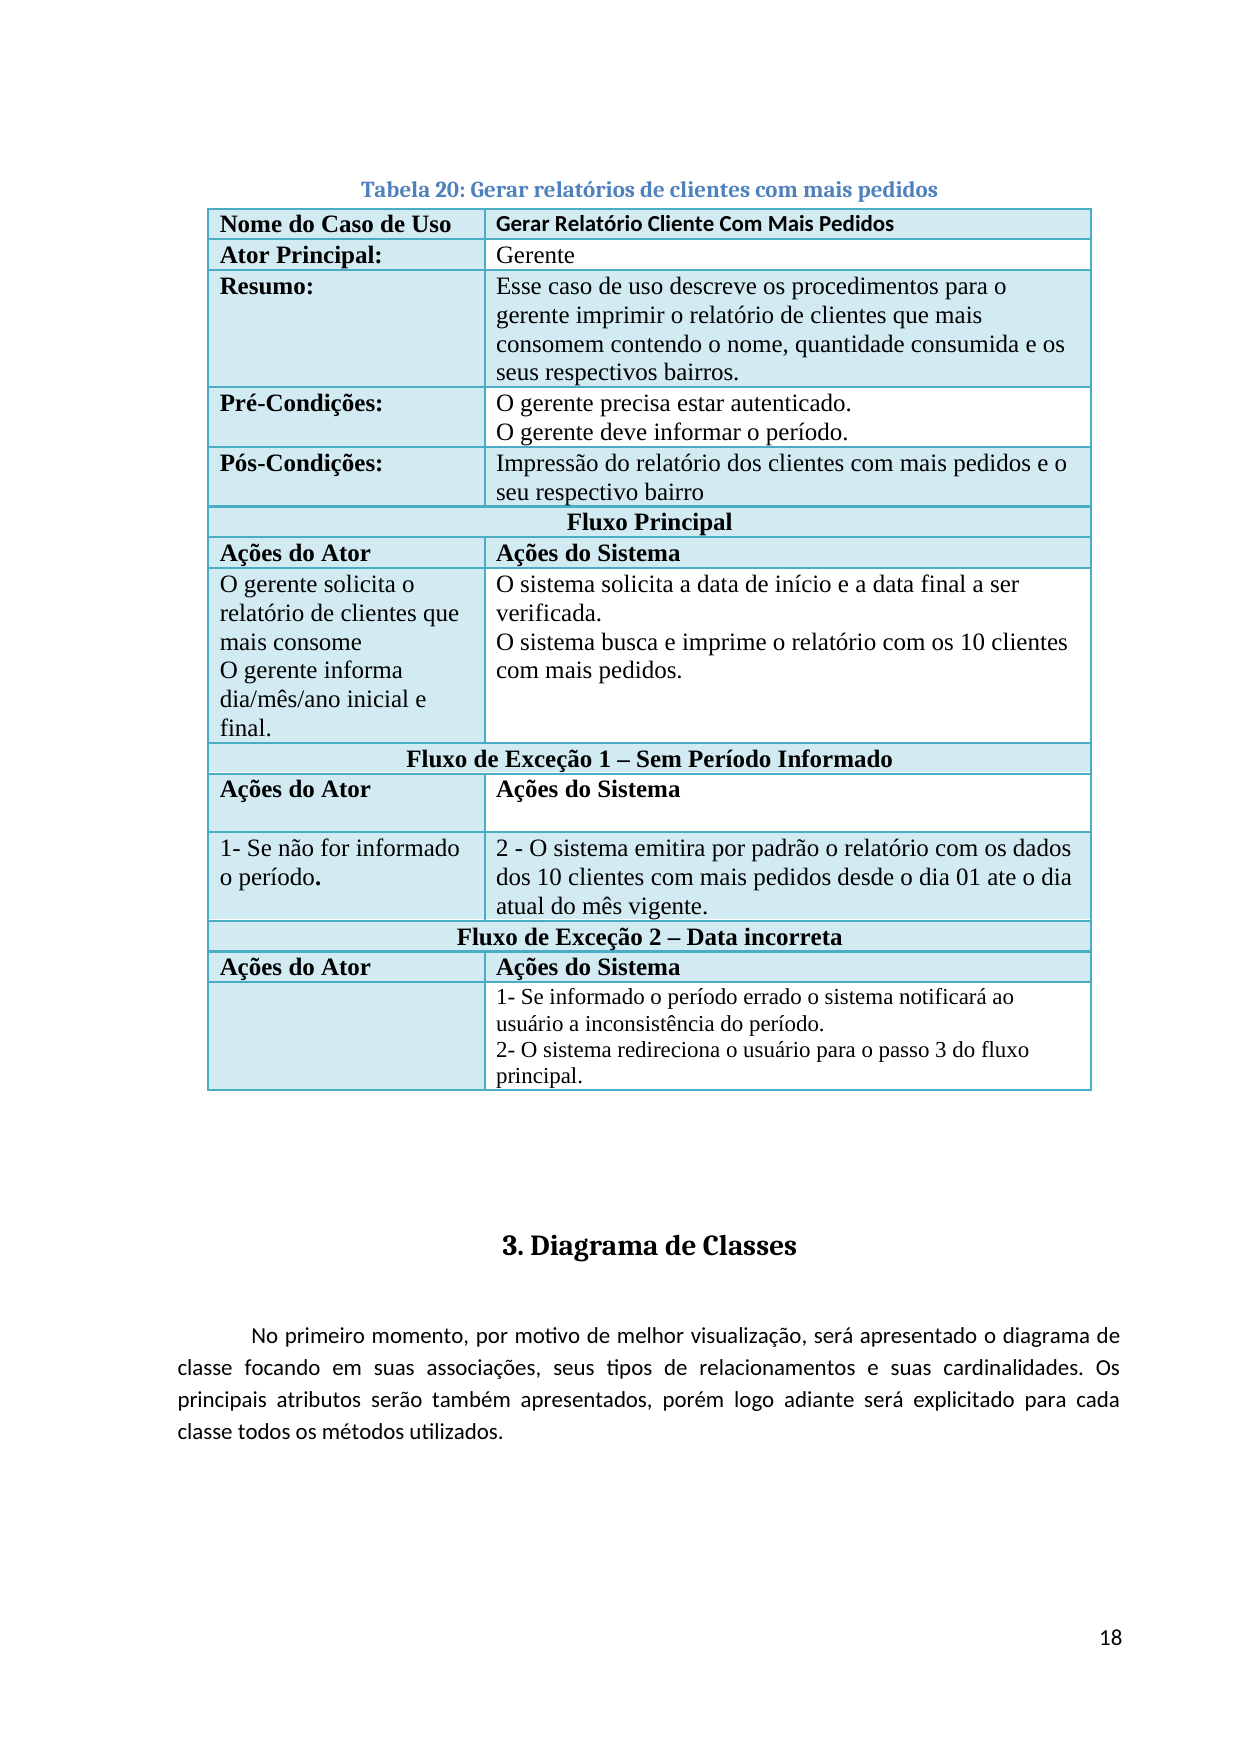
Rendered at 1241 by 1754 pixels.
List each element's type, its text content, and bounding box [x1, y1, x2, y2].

table_cell Ações do Ator [209, 538, 484, 567]
table_cell Pré-Condições: [209, 388, 484, 446]
table_cell O sistema solicita a data de início e a data final a ser verificada. O sistema busca e imprime o relatório com os 10 clientes com mais pedidos. [486, 569, 1090, 742]
table_cell Ações do Ator [209, 953, 484, 981]
table_cell Ator Principal: [209, 240, 484, 269]
table_cell 1- Se não for informado o período. [209, 833, 484, 919]
table_cell Pós-Condições: [209, 448, 484, 505]
table_cell Esse caso de uso descreve os procedimentos para o gerente imprimir o relatório de clientes que mais consomem contendo o nome, quantidade consumida e os seus respectivos bairros. [486, 271, 1090, 386]
table_cell Fluxo de Exceção 1 – Sem Período Informado [209, 744, 1090, 772]
table_cell Ações do Sistema [486, 538, 1090, 567]
table_cell Ações do Sistema [486, 775, 1090, 831]
table_cell Ações do Ator [209, 775, 484, 831]
table_cell O gerente precisa estar autenticado. O gerente deve informar o período. [486, 388, 1090, 446]
subtitle 3. Diagrama de Classes [177, 1229, 1122, 1263]
table_cell 1- Se informado o período errado o sistema notificará ao usuário a inconsistência do período. 2- O sistema redireciona o usuário para o passo 3 do fluxo principal. [486, 983, 1090, 1089]
text No primeiro momento, por motivo de melhor visualização, será apresentado o diagrama de classe focando em suas associações, seus tipos de relacionamentos e suas cardinalidades. Os principais atributos serão também apresentados, porém logo adiante será explicitado para cada classe todos os métodos utilizados. [177, 1321, 1122, 1446]
table_header Gerar Relatório Cliente Com Mais Pedidos [486, 210, 1090, 238]
table_cell Gerente [486, 240, 1090, 269]
subtitle Tabela 20: Gerar relatórios de clientes com mais pedidos [177, 177, 1122, 203]
table_cell Fluxo Principal [209, 508, 1090, 536]
table_cell Fluxo de Exceção 2 – Data incorreta [209, 922, 1090, 950]
table_cell Resumo: [209, 271, 484, 386]
table_cell Ações do Sistema [486, 953, 1090, 981]
table_cell 2 - O sistema emitira por padrão o relatório com os dados dos 10 clientes com mais pedidos desde o dia 01 ate o dia atual do mês vigente. [486, 833, 1090, 919]
table_cell O gerente solicita o relatório de clientes que mais consome O gerente informa dia/mês/ano inicial e final. [209, 569, 484, 742]
table_cell [209, 983, 484, 1089]
table_cell Impressão do relatório dos clientes com mais pedidos e o seu respectivo bairro [486, 448, 1090, 505]
table_header Nome do Caso de Uso [209, 210, 484, 238]
